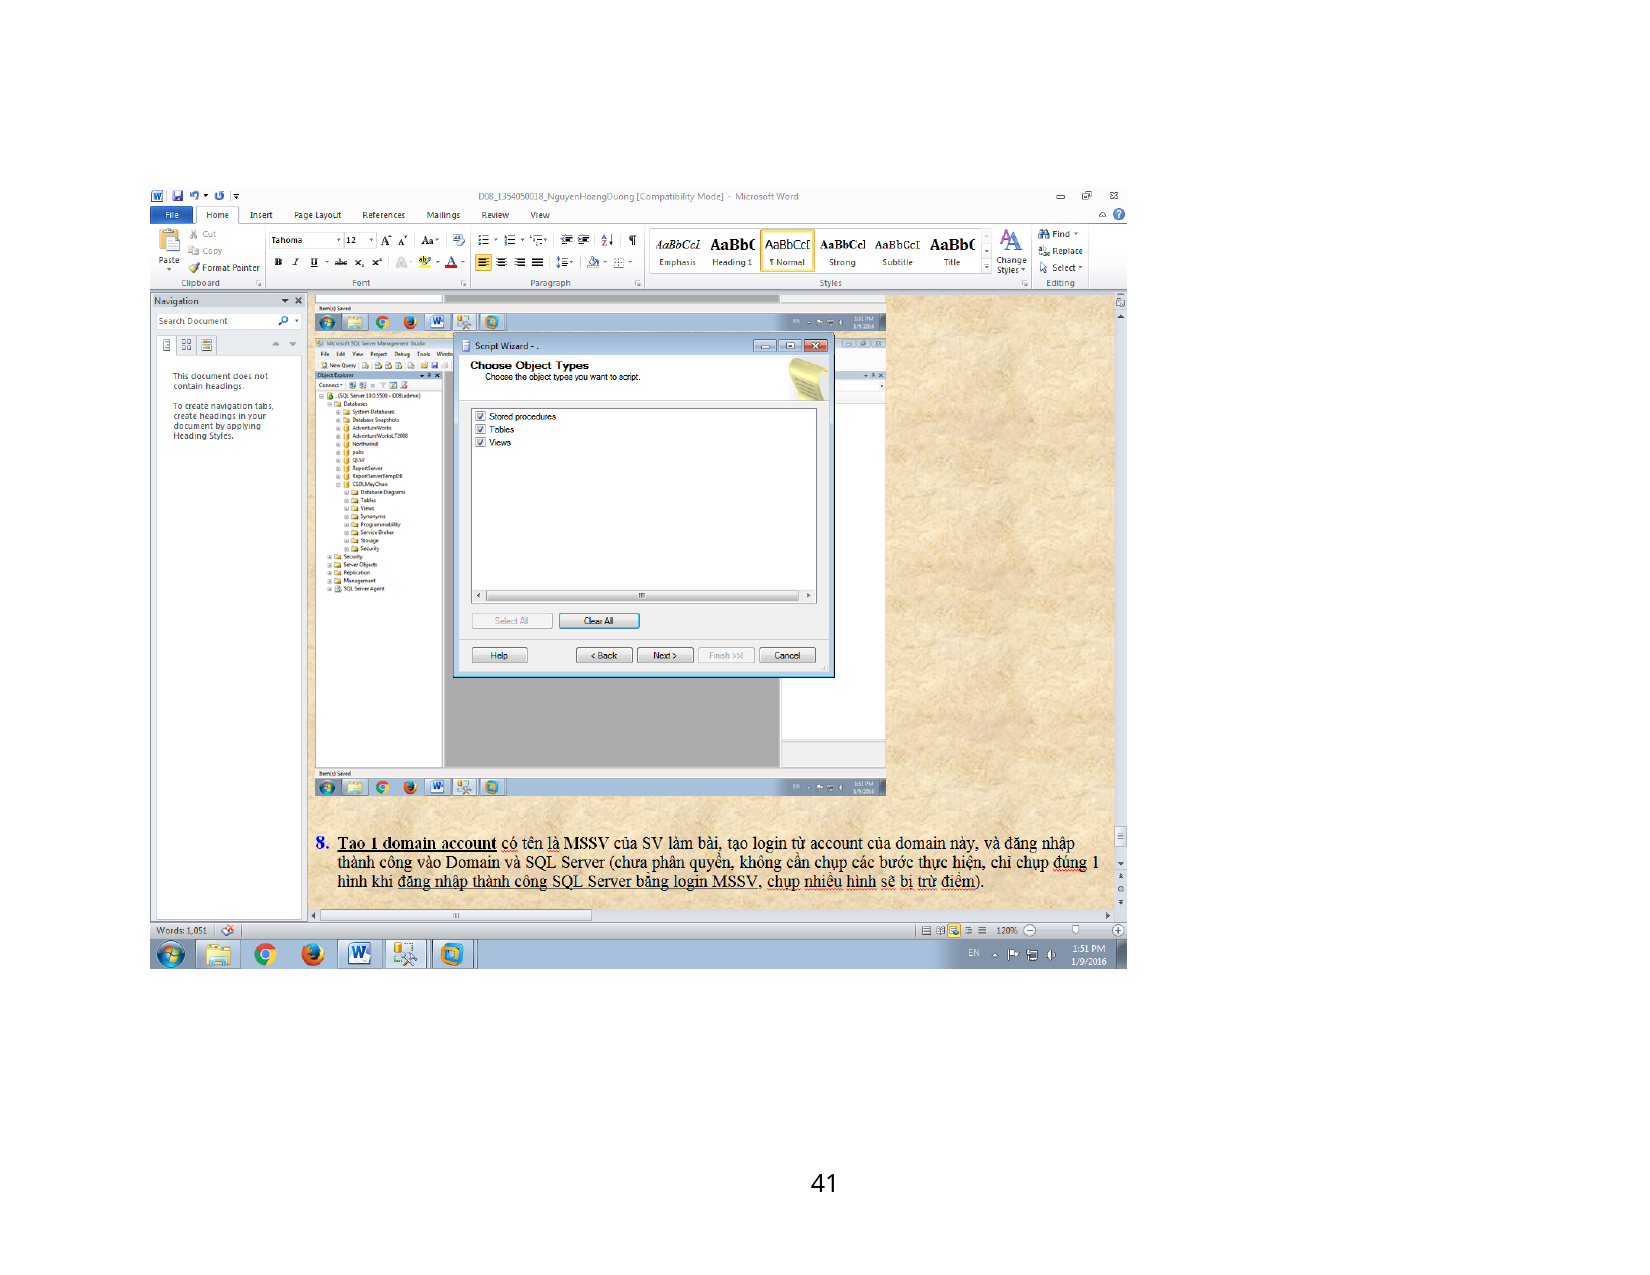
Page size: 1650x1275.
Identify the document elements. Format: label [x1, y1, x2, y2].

picture [150, 187, 1127, 969]
